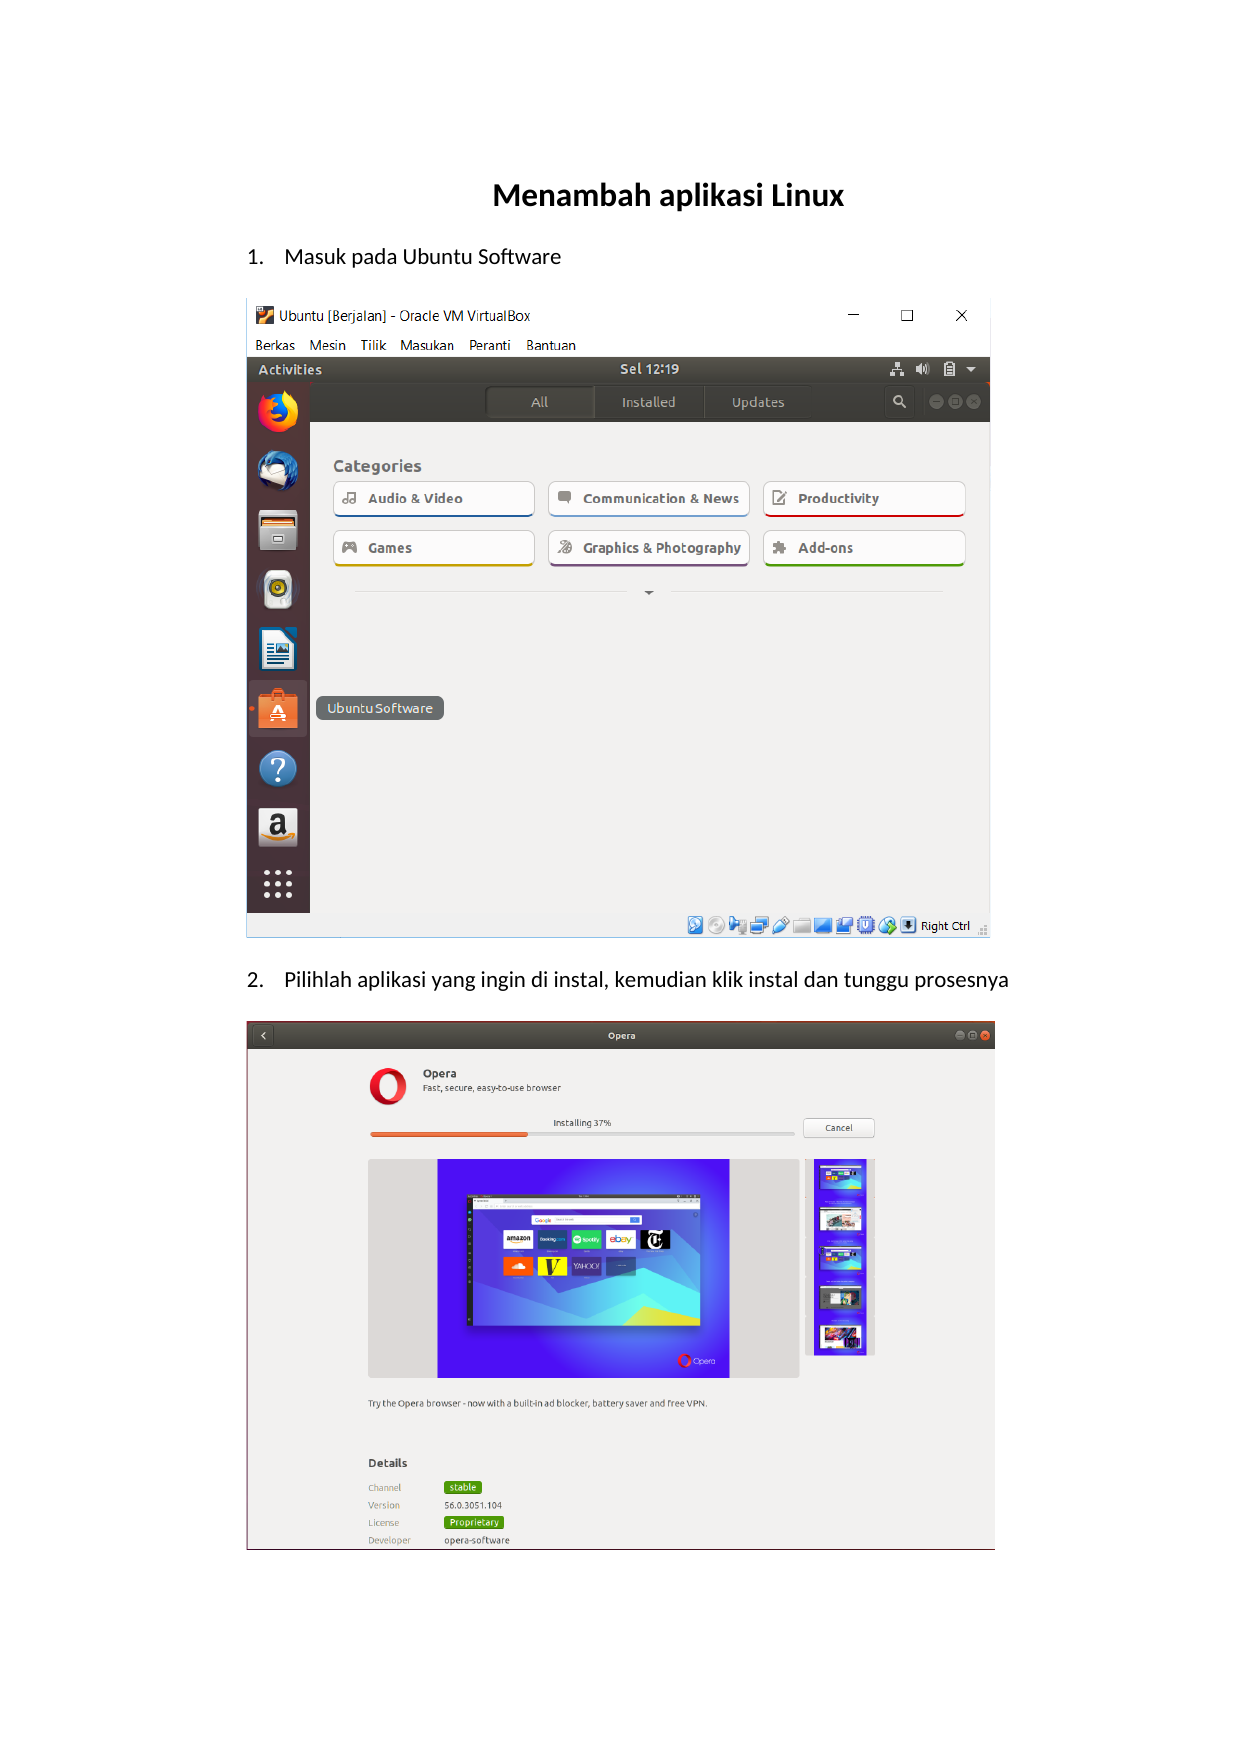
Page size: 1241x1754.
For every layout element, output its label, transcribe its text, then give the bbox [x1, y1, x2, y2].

list Pilihlah aplikasi yang ingin di instal, kemudian klik instal dan tunggu prosesnya [247, 965, 1090, 993]
list Masuk pada Ubuntu Software [247, 242, 1090, 270]
picture [246, 298, 991, 938]
picture [246, 1021, 995, 1550]
text Menambah aplikasi Linux [247, 174, 1090, 214]
